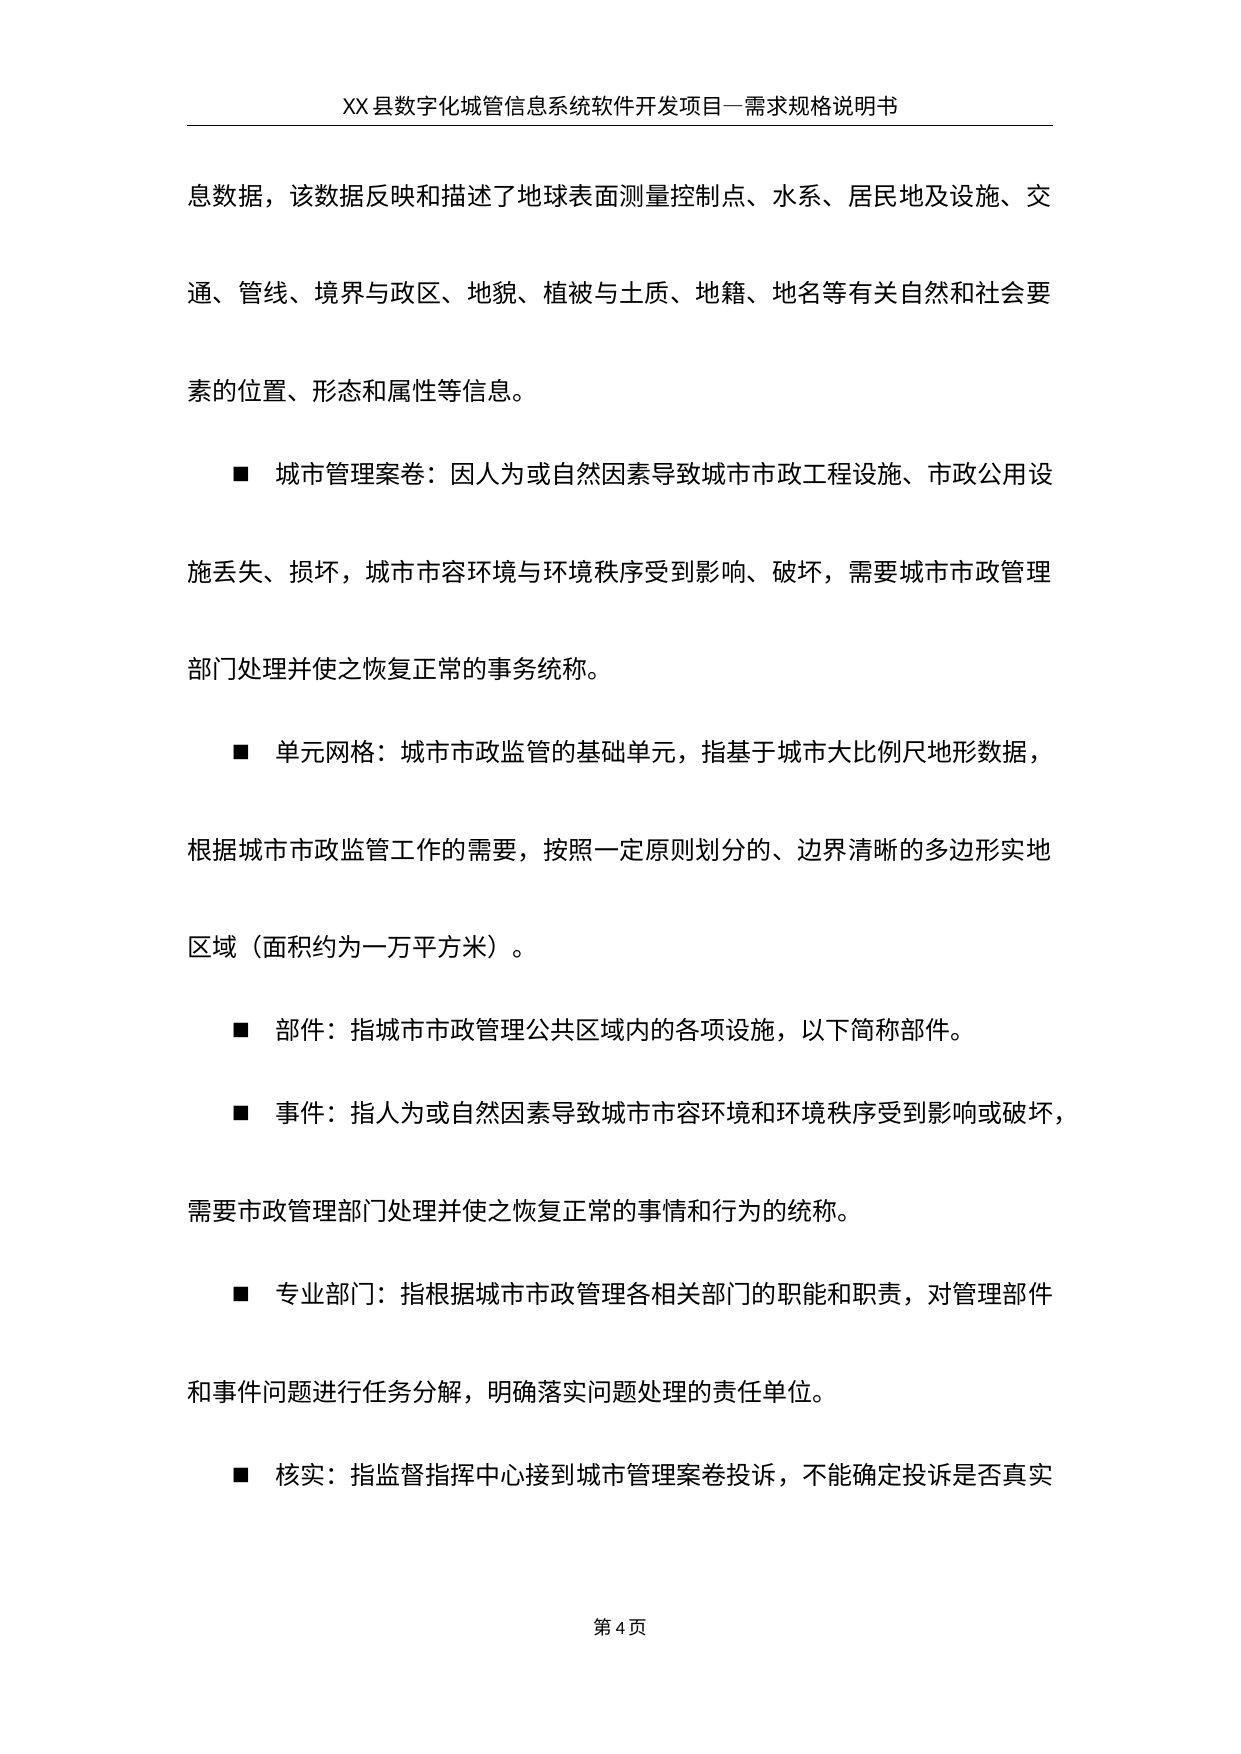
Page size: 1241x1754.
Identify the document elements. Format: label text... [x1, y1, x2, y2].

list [187, 1260, 1053, 1423]
list 部件：指城市市政管理公共区域内的各项设施，以下简称部件。 [187, 996, 1053, 1061]
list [187, 162, 1053, 422]
list 城市管理案卷：因人为或自然因素导致城市市政工程设施、市政公用设施丢失、损坏，城市市容环境与环境秩序受到影响、破坏，需要城市市政管理部门处理并使之恢复正常的事务统称。 [187, 440, 1053, 700]
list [187, 1441, 1053, 1506]
list 事件：指人为或自然因素导致城市市容环境和环境秩序受到影响或破坏，需要市政管理部门处理并使之恢复正常的事情和行为的统称。 [187, 1079, 1053, 1242]
list 单元网格：城市市政监管的基础单元，指基于城市大比例尺地形数据，根据城市市政监管工作的需要，按照一定原则划分的、边界清晰的多边形实地区域（面积约为一万平方米）。 [187, 718, 1053, 978]
